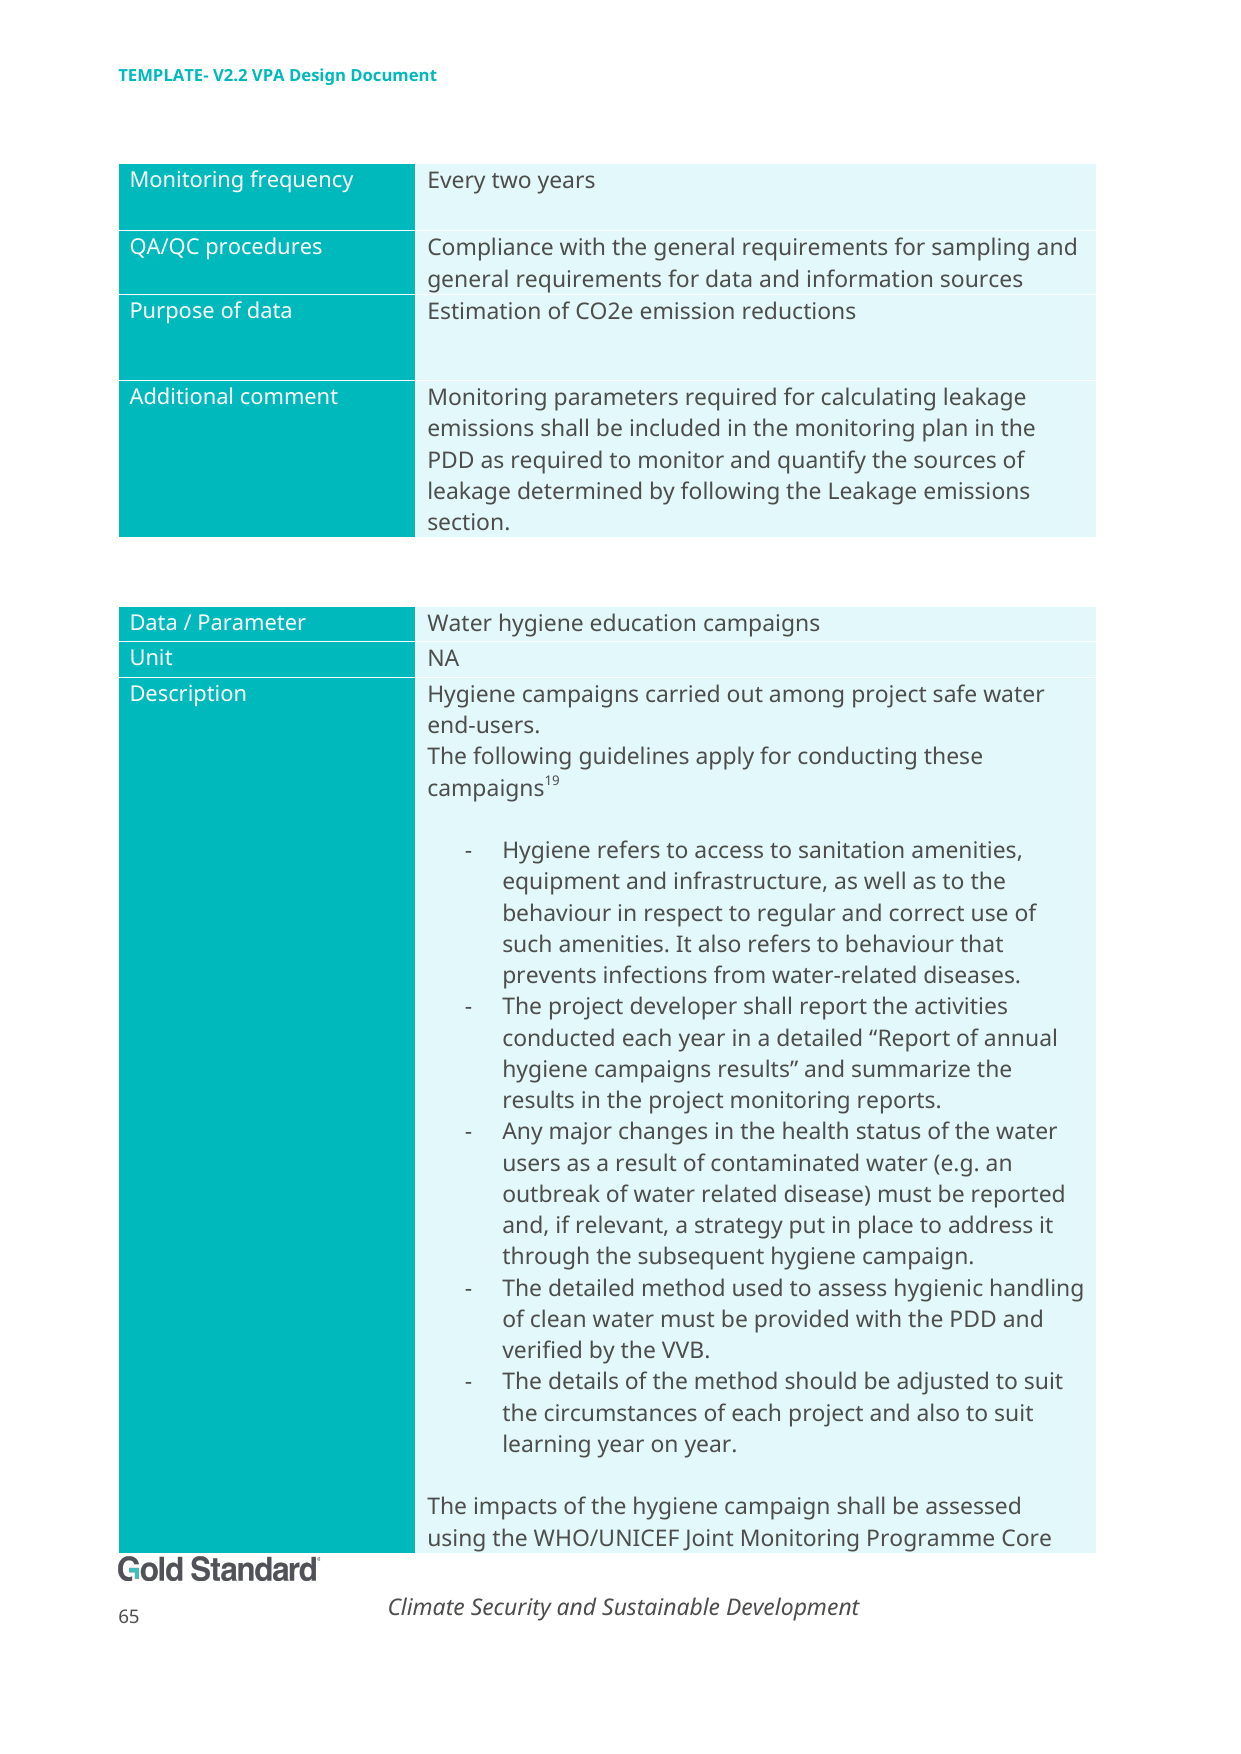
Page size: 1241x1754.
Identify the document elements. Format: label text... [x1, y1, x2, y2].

table_header Water hygiene education campaigns [416, 607, 1096, 641]
table_cell Every two years [416, 164, 1096, 230]
table_cell Compliance with the general requirements for sampling and general requirements for data and information sources [416, 231, 1096, 294]
table_cell Description [119, 678, 415, 1553]
table_cell Additional comment [119, 381, 415, 537]
table_header Data / Parameter [119, 607, 415, 641]
table_cell Unit [119, 642, 415, 677]
table_cell QA/QC procedures [119, 231, 415, 294]
table_cell Purpose of data [119, 295, 415, 380]
table_cell Monitoring parameters required for calculating leakage emissions shall be included in the monitoring plan in the PDD as required to monitor and quantify the sources of leakage determined by following the Leakage emissions section. [416, 381, 1096, 537]
table_cell Estimation of CO2e emission reductions [416, 295, 1096, 380]
picture [118, 1556, 321, 1581]
table_cell Monitoring frequency [119, 164, 415, 230]
table_cell NA [416, 642, 1096, 677]
